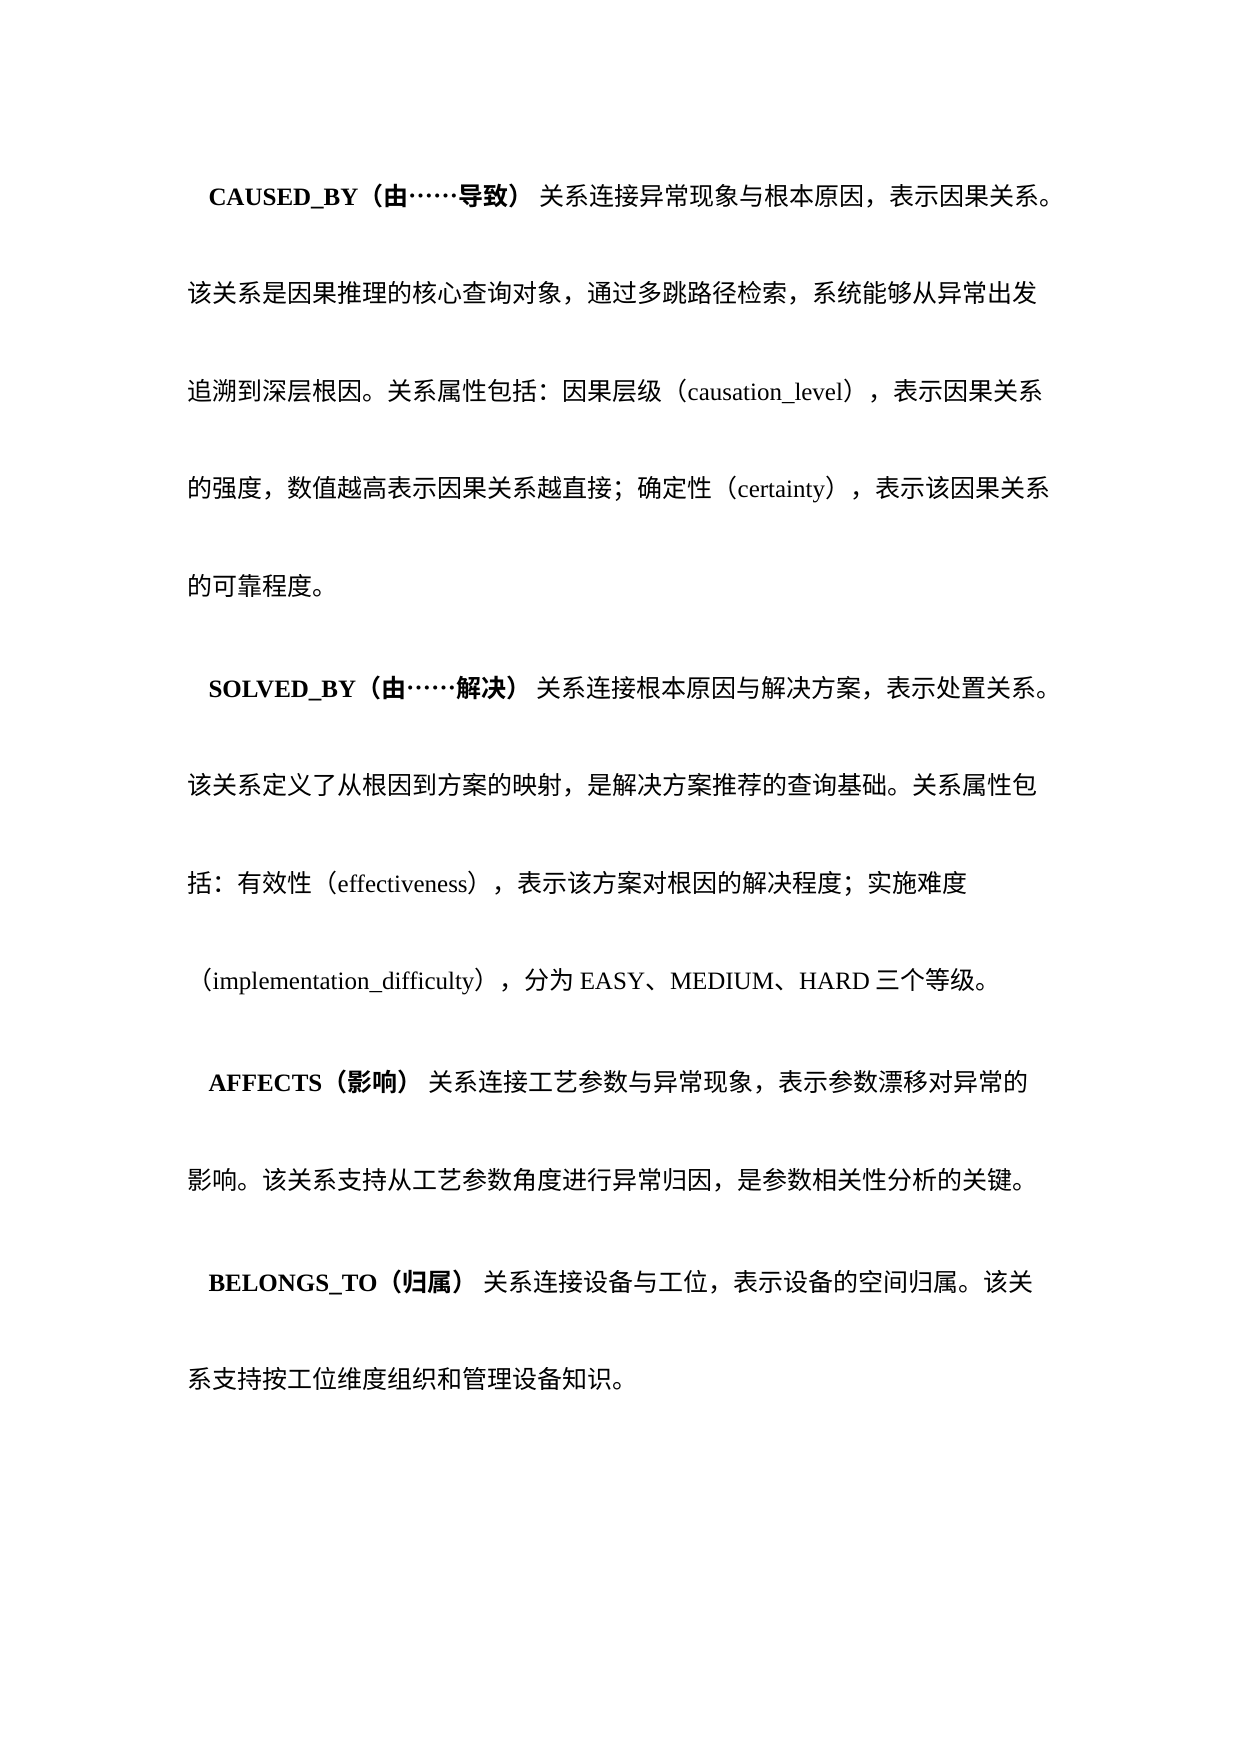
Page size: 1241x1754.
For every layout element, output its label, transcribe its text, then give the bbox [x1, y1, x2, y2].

text CAUSED_BY（由……导致） 关系连接异常现象与根本原因，表示因果关系。该关系是因果推理的核心查询对象，通过多跳路径检索，系统能够从异常出发追溯到深层根因。关系属性包括：因果层级（causation_level），表示因果关系的强度，数值越高表示因果关系越直接；确定性（certainty），表示该因果关系的可靠程度。 [187, 162, 1053, 617]
text BELONGS_TO（归属） 关系连接设备与工位，表示设备的空间归属。该关系支持按工位维度组织和管理设备知识。 [187, 1248, 1053, 1410]
text SOLVED_BY（由……解决） 关系连接根本原因与解决方案，表示处置关系。该关系定义了从根因到方案的映射，是解决方案推荐的查询基础。关系属性包括：有效性（effectiveness），表示该方案对根因的解决程度；实施难度（implementation_difficulty），分为EASY、MEDIUM、HARD三个等级。 [187, 654, 1053, 1011]
text AFFECTS（影响） 关系连接工艺参数与异常现象，表示参数漂移对异常的影响。该关系支持从工艺参数角度进行异常归因，是参数相关性分析的关键。 [187, 1048, 1053, 1211]
